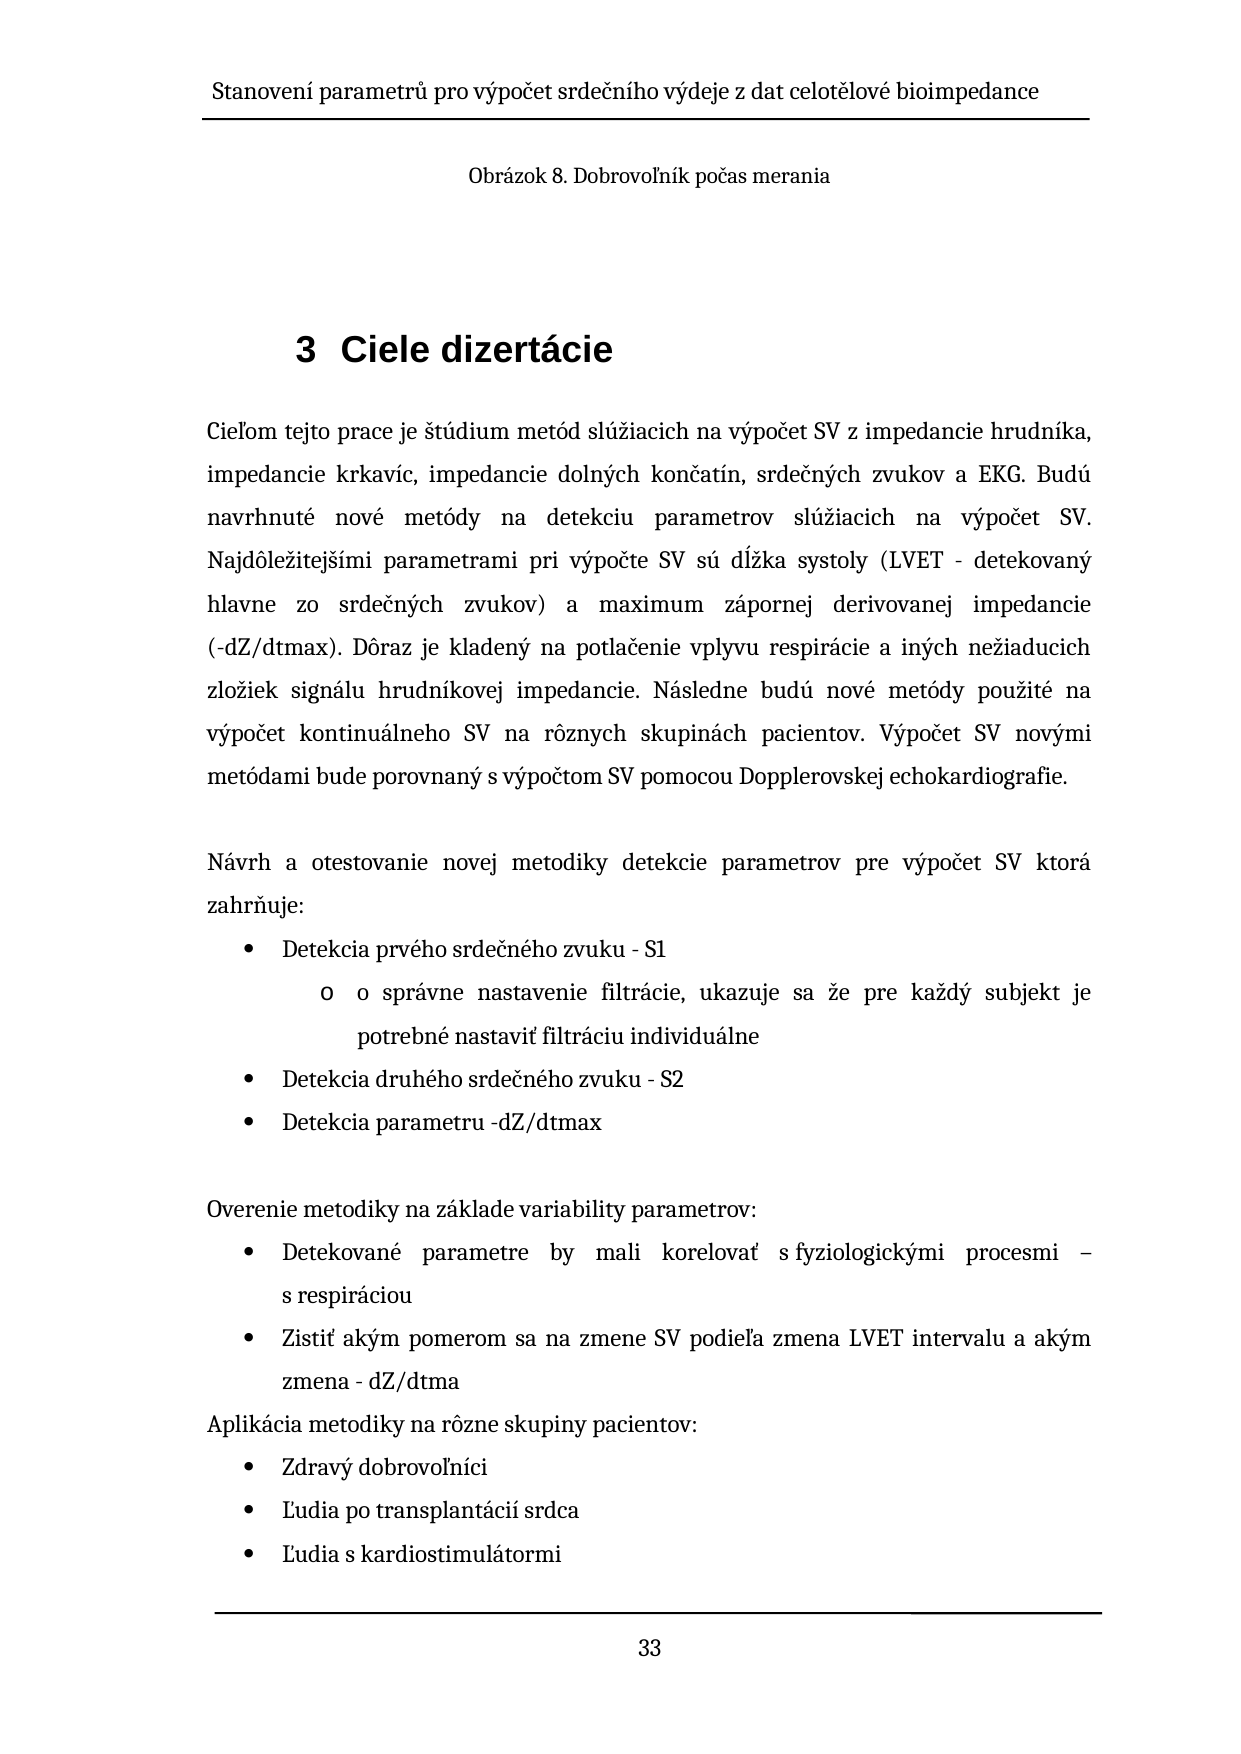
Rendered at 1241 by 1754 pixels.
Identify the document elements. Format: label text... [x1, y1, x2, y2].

text Obrázok 8. Dobrovoľník počas merania [207, 163, 1092, 189]
list Detekcia prvého srdečného zvuku - S1 [244, 934, 1092, 963]
text Aplikácia metodiky na rôzne skupiny pacientov: [207, 1410, 1092, 1439]
list Detekované parametre by mali korelovať s fyziologickými procesmi – s respiráciou [244, 1238, 1092, 1309]
list Ľudia po transplantácií srdca [244, 1496, 1092, 1525]
list Detekcia parametru -dZ/dtmax [244, 1108, 1092, 1137]
text Návrh a otestovanie novej metodiky detekcie parametrov pre výpočet SV ktorá zahrňuje: [207, 848, 1092, 920]
list o správne nastavenie filtrácie, ukazuje sa že pre každý subjekt je potrebné nastaviť filtráciu individuálne [319, 978, 1092, 1051]
text Cieľom tejto prace je štúdium metód slúžiacich na výpočet SV z impedancie hrudníka, impedancie krkavíc, impedancie dolných končatín, srdečných zvukov a EKG. Budú navrhnuté nové metódy na detekciu parametrov slúžiacich na výpočet SV. Najdôležitejšími parametrami pri výpočte SV sú dĺžka systoly (LVET - detekovaný hlavne zo srdečných zvukov) a maximum zápornej derivovanej impedancie (-dZ/dtmax). Dôraz je kladený na potlačenie vplyvu respirácie a iných nežiaducich zložiek signálu hrudníkovej impedancie. Následne budú nové metódy použité na výpočet kontinuálneho SV na rôznych skupinách pacientov. Výpočet SV novými metódami bude porovnaný s výpočtom SV pomocou Dopplerovskej echokardiografie. [207, 417, 1092, 791]
list Zdravý dobrovoľníci [244, 1453, 1092, 1482]
list Detekcia druhého srdečného zvuku - S2 [244, 1065, 1092, 1094]
list Ľudia s kardiostimulátormi [244, 1539, 1092, 1568]
subtitle Ciele dizertácie [295, 327, 1092, 371]
list Zistiť akým pomerom sa na zmene SV podieľa zmena LVET intervalu a akým zmena - dZ/dtma [244, 1324, 1092, 1396]
text Overenie metodiky na základe variability parametrov: [207, 1194, 1092, 1223]
